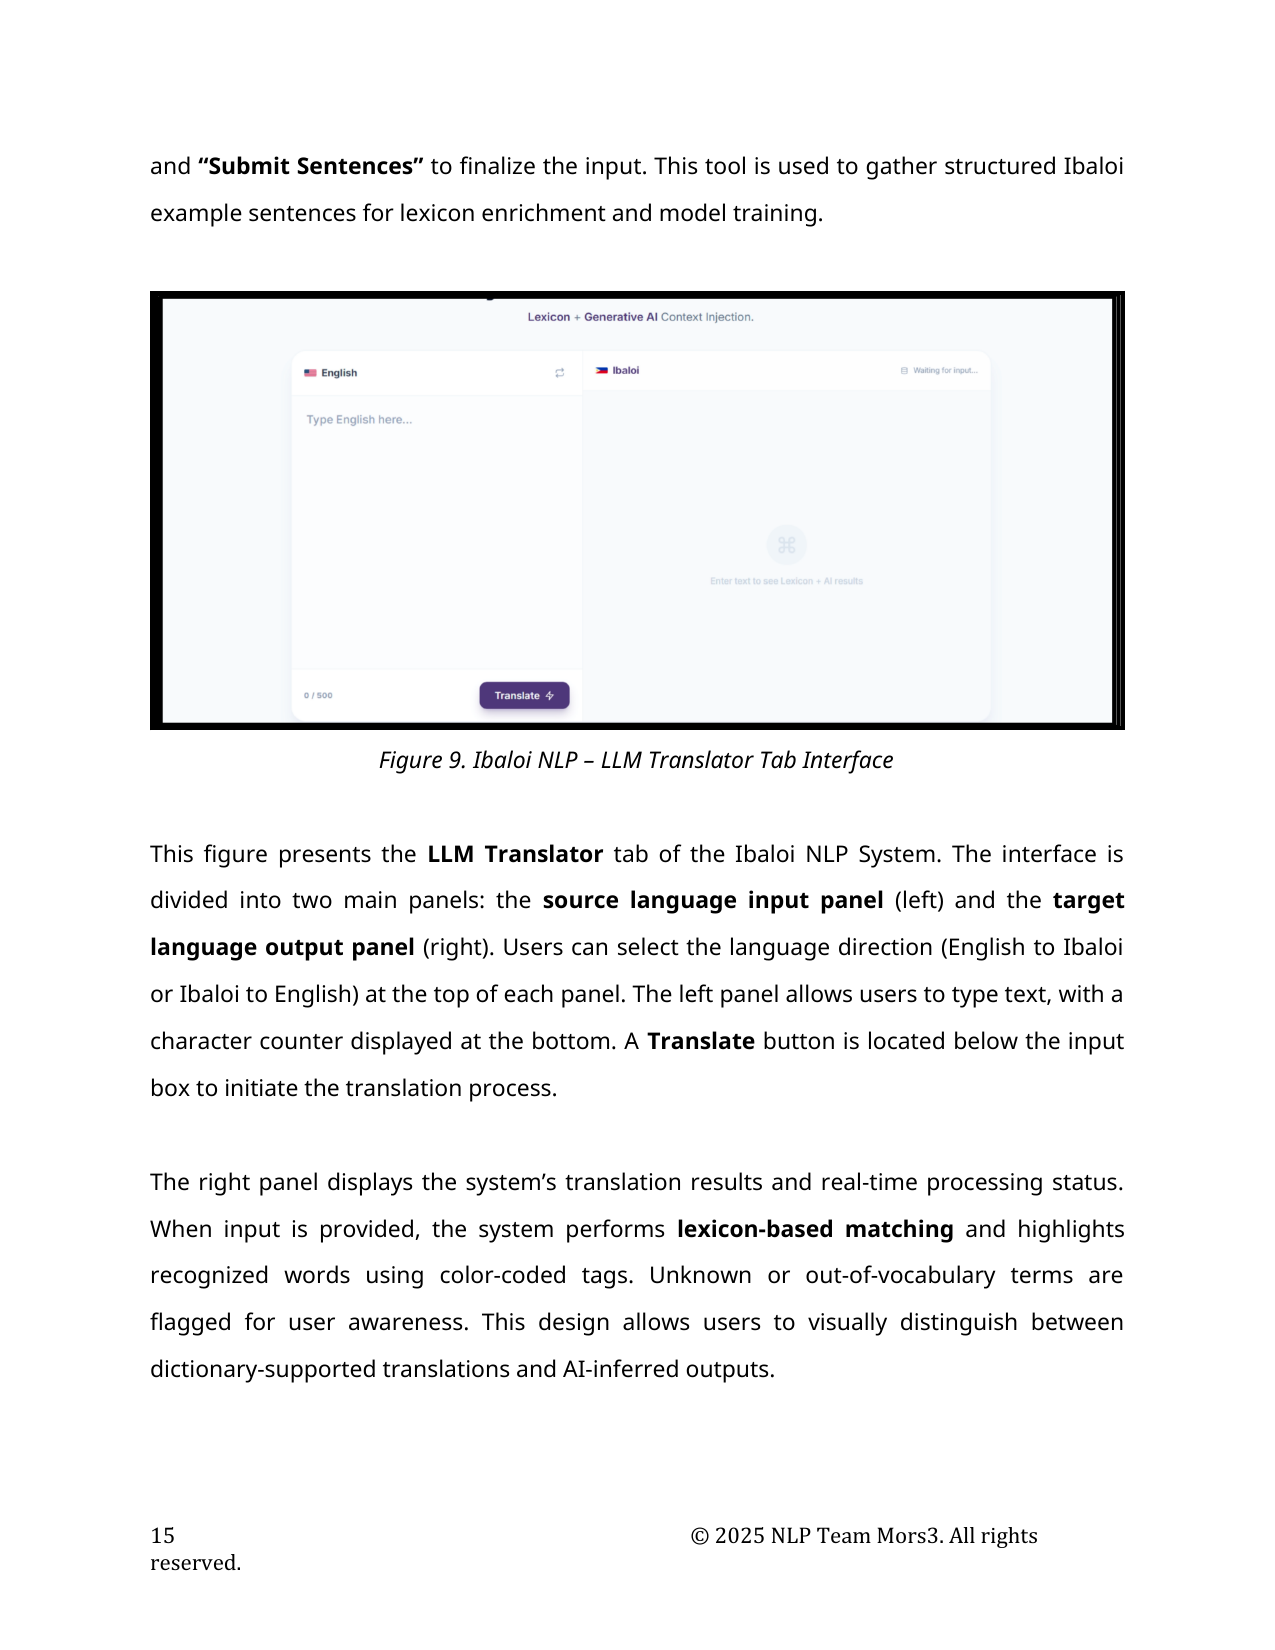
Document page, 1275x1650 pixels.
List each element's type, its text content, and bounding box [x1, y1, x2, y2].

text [150, 150, 1125, 228]
text This figure presents the LLM Translator tab of the Ibaloi NLP System. The interface is divided into two main panels: the source language input panel (left) and the target language output panel (right). Users can select the language direction (English to Ibaloi or Ibaloi to English) at the top of each panel. The left panel allows users to type text, with a character counter displayed at the bottom. A Translate button is located below the input box to initiate the translation process. [150, 838, 1125, 1103]
text The right panel displays the system’s translation results and real-time processing status. When input is provided, the system performs lexicon-based matching and highlights recognized words using color-coded tags. Unknown or out-of-vocabulary terms are flagged for user awareness. This design allows users to visually distinguish between dictionary-supported translations and AI-inferred outputs. [150, 1166, 1125, 1384]
picture [154, 295, 1121, 726]
subtitle Figure 9. Ibaloi NLP – LLM Translator Tab Interface [150, 744, 1125, 775]
